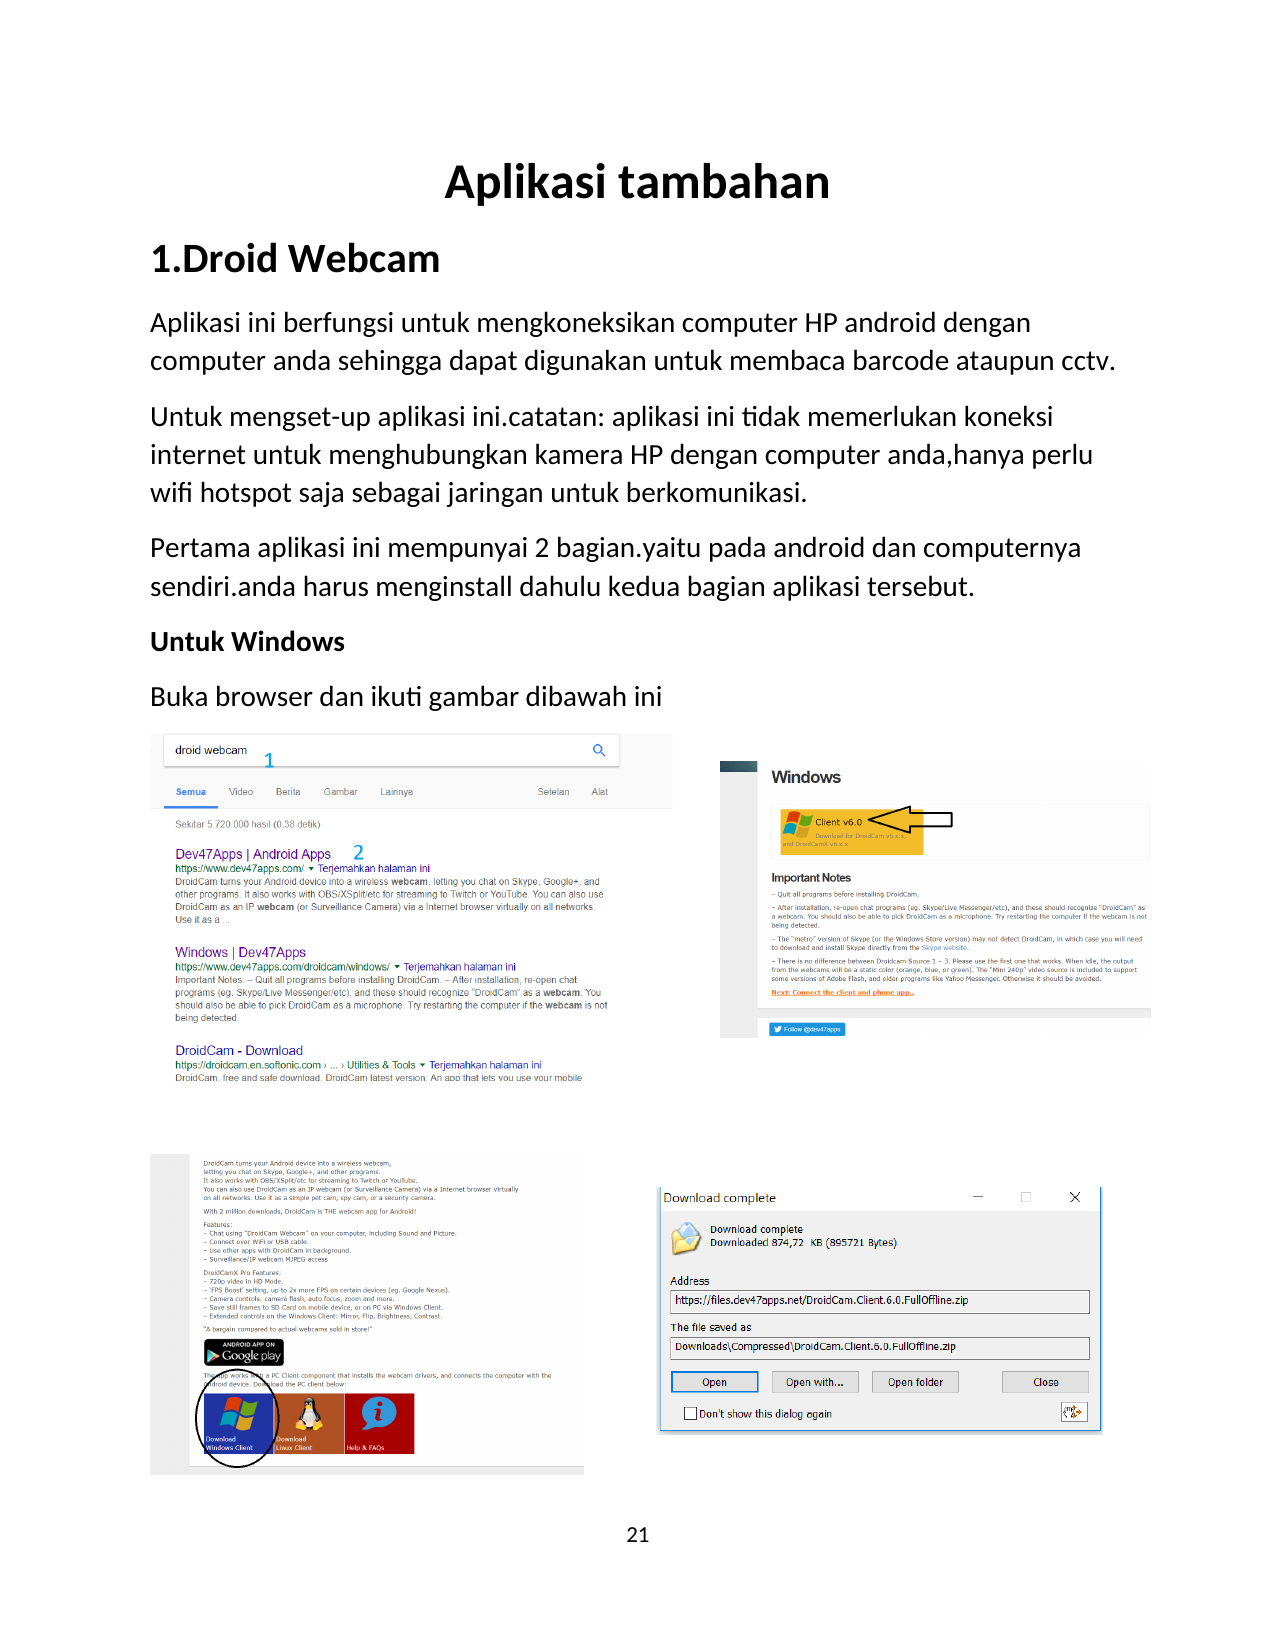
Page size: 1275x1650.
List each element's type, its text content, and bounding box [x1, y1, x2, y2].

text Untuk mengset-up aplikasi ini.catatan: aplikasi ini tidak memerlukan koneksi internet untuk menghubungkan kamera HP dengan computer anda,hanya perlu wifi hotspot saja sebagai jaringan untuk berkomunikasi. [150, 398, 1125, 510]
text Buka browser dan ikuti gambar dibawah ini [150, 678, 1125, 714]
picture [150, 733, 673, 1081]
picture [656, 1187, 1103, 1435]
text Pertama aplikasi ini mempunyai 2 bagian.yaitu pada android dan computernya sendiri.anda harus menginstall dahulu kedua bagian aplikasi tersebut. [150, 529, 1125, 604]
picture [719, 761, 1151, 1037]
text Aplikasi ini berfungsi untuk mengkoneksikan computer HP android dengan computer anda sehingga dapat digunakan untuk membaca barcode ataupun cctv. [150, 304, 1125, 378]
text Aplikasi tambahan [150, 150, 1125, 211]
picture [150, 1154, 584, 1475]
text 1.Droid Webcam [150, 232, 1125, 283]
text Untuk Windows [150, 623, 1125, 659]
